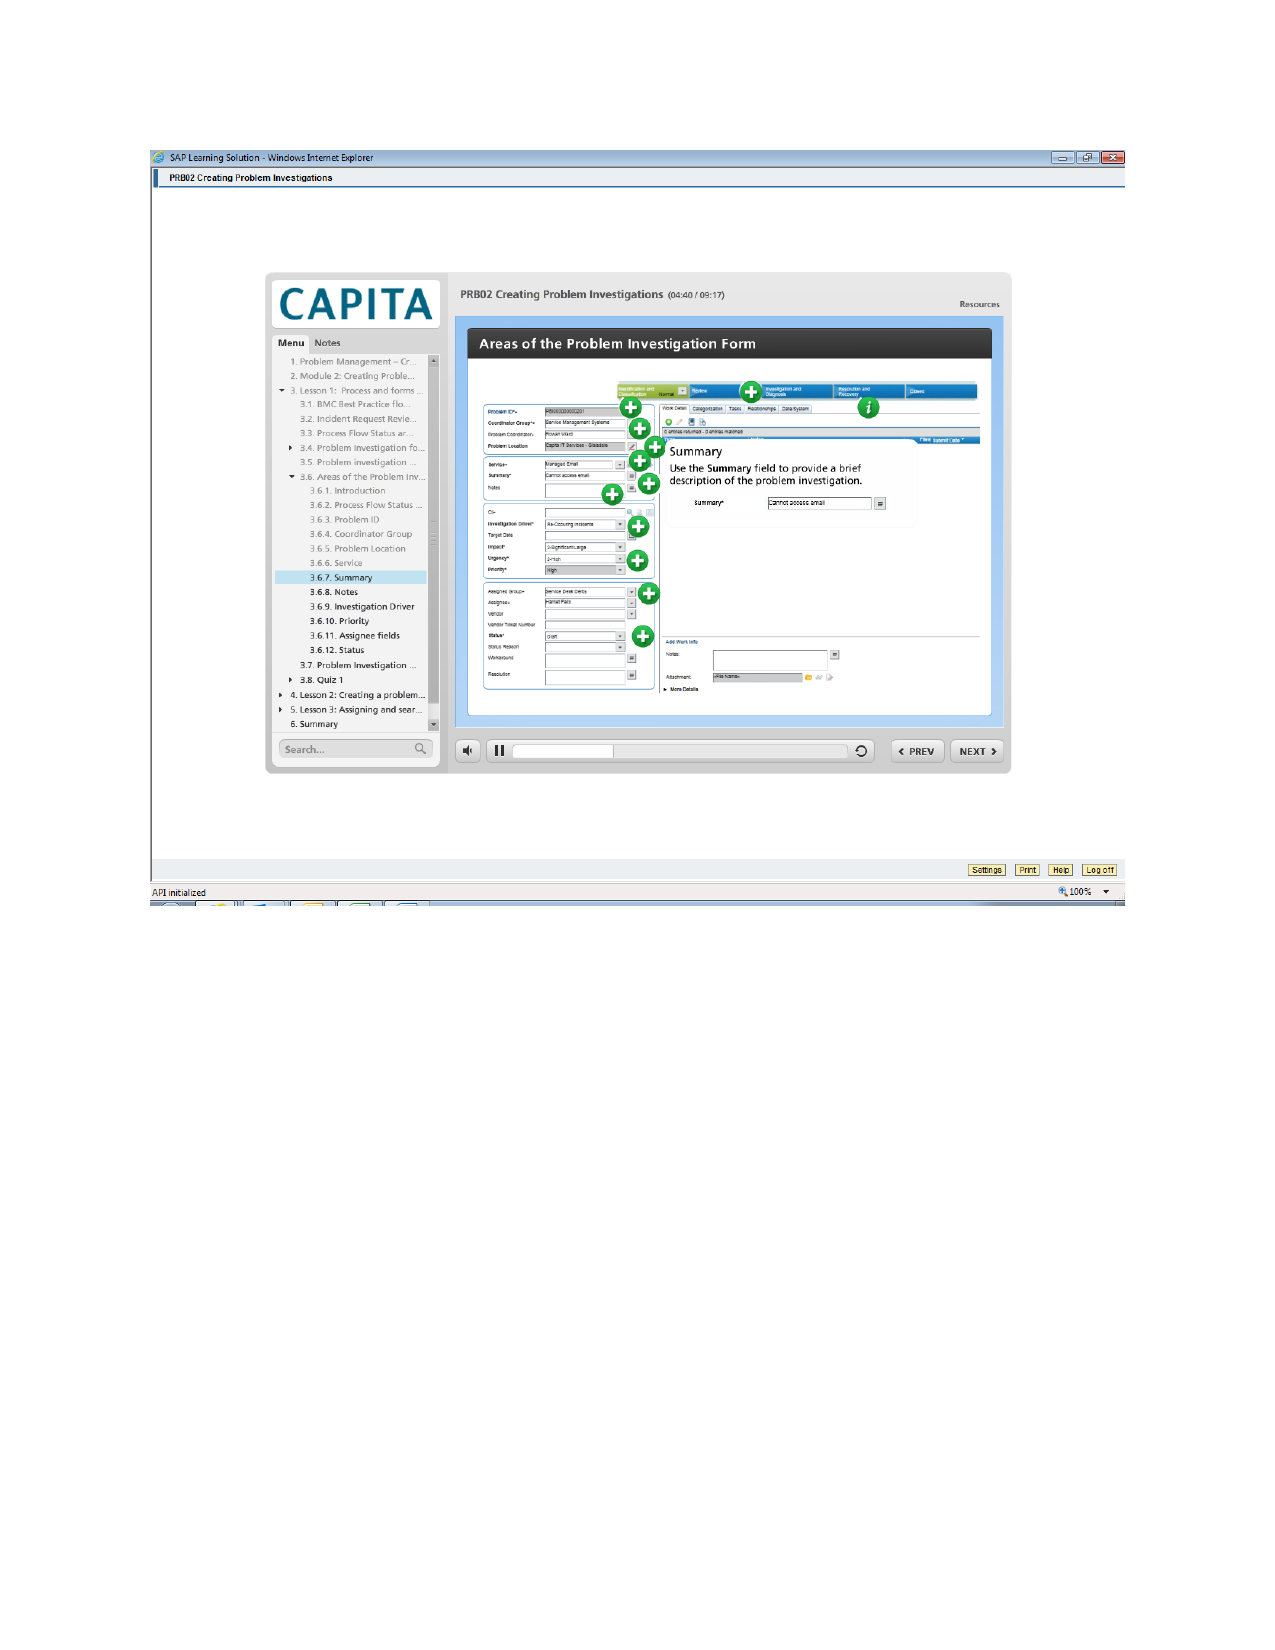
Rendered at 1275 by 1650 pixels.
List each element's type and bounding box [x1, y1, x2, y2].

picture [150, 150, 1125, 906]
